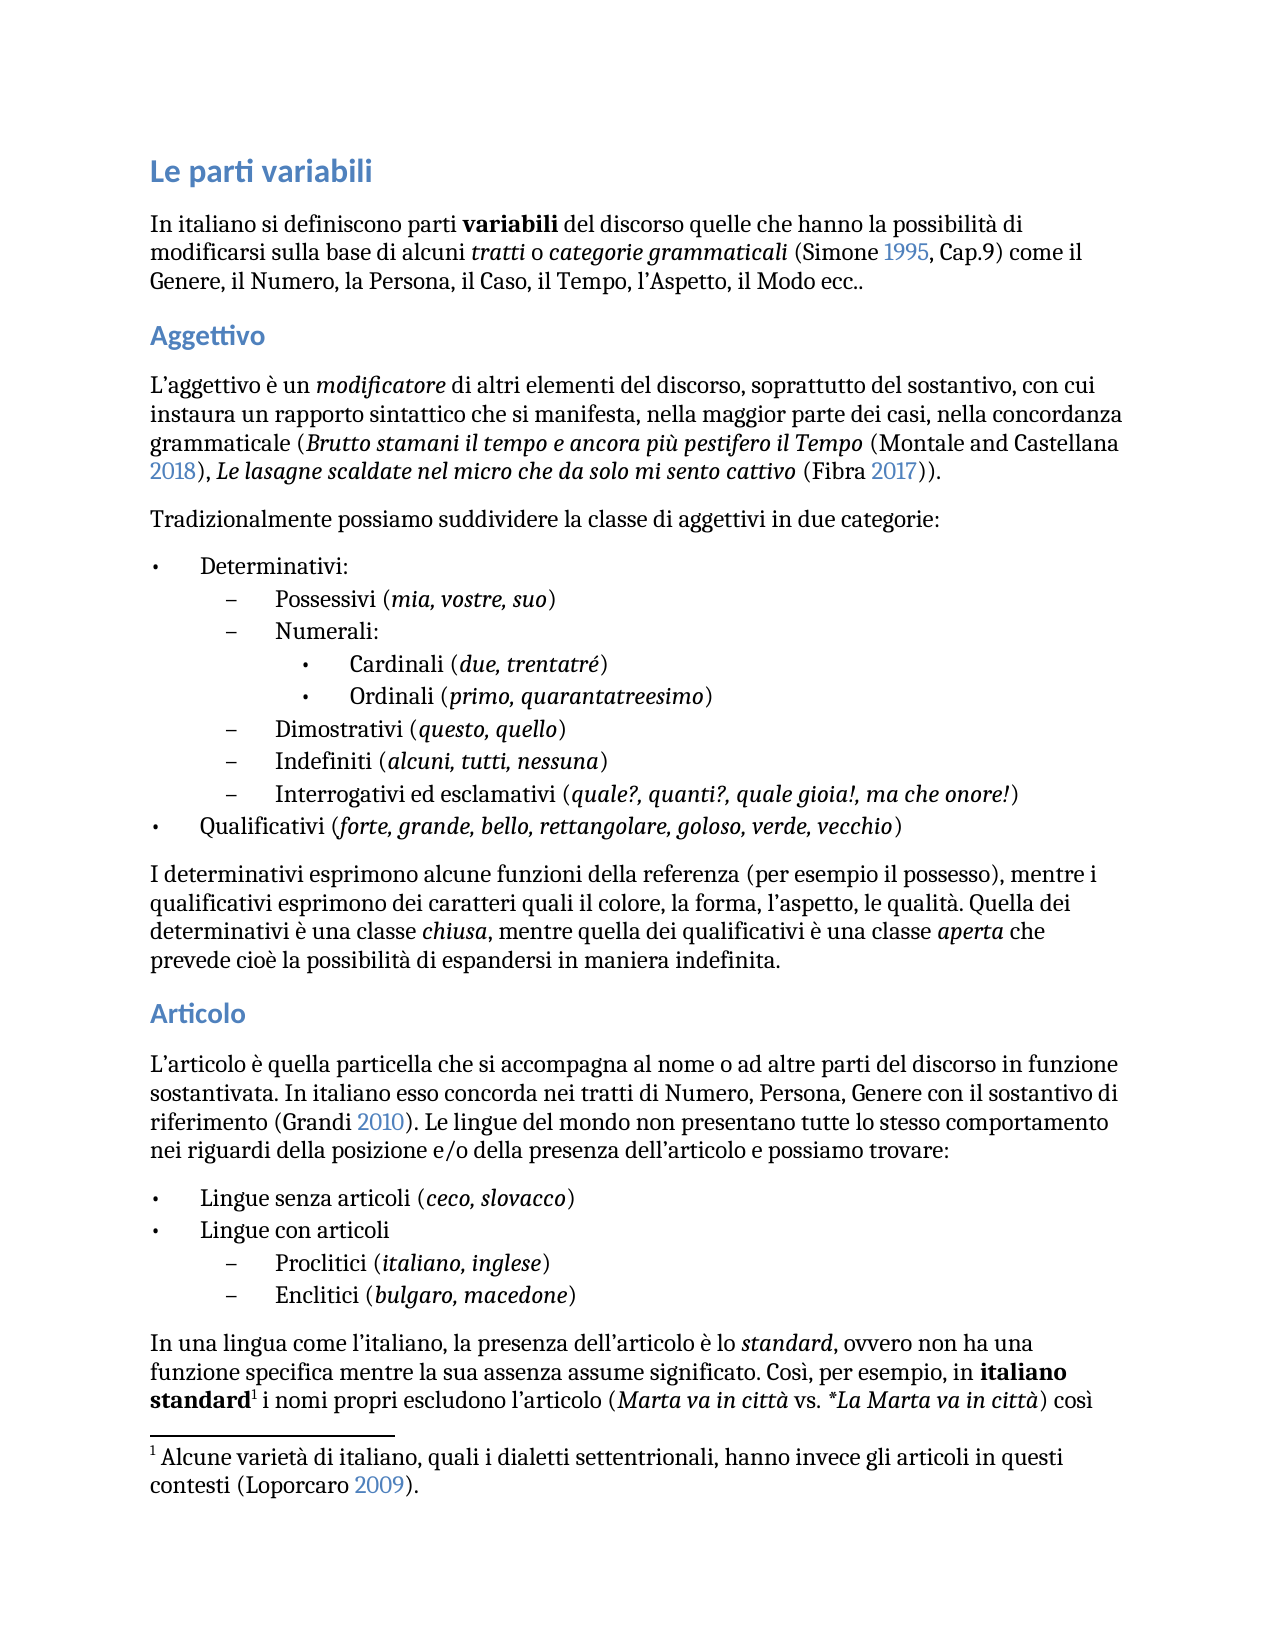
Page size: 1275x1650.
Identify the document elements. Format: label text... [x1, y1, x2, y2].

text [150, 1329, 1125, 1415]
subtitle Articolo [150, 996, 1125, 1031]
list Proclitici (italiano, inglese) [225, 1249, 1125, 1277]
list Lingue senza articoli (ceco, slovacco) [150, 1184, 1125, 1212]
list Lingue con articoli [150, 1216, 1125, 1245]
list Numerali: [225, 617, 1125, 646]
subtitle Aggettivo [150, 317, 1125, 352]
list Qualificativi (forte, grande, bello, rettangolare, goloso, verde, vecchio) [150, 812, 1125, 841]
list Dimostrativi (questo, quello) [225, 715, 1125, 743]
text Tradizionalmente possiamo suddividere la classe di aggettivi in due categorie: [150, 505, 1125, 533]
list Possessivi (mia, vostre, suo) [225, 585, 1125, 613]
subtitle Le parti variabili [150, 150, 1125, 191]
list Interrogativi ed esclamativi (quale?, quanti?, quale gioia!, ma che onore!) [225, 780, 1125, 808]
text I determinativi esprimono alcune funzioni della referenza (per esempio il possesso), mentre i qualificativi esprimono dei caratteri quali il colore, la forma, l’aspetto, le qualità. Quella dei determinativi è una classe chiusa, mentre quella dei qualificativi è una classe aperta che prevede cioè la possibilità di espandersi in maniera indefinita. [150, 860, 1125, 975]
list Determinativi: [150, 552, 1125, 581]
text In italiano si definiscono parti variabili del discorso quelle che hanno la possibilità di modificarsi sulla base di alcuni tratti o categorie grammaticali (Simone 1995, Cap.9) come il Genere, il Numero, la Persona, il Caso, il Tempo, l’Aspetto, il Modo ecc.. [150, 209, 1125, 296]
list Ordinali (primo, quarantatreesimo) [300, 682, 1125, 711]
list Indefiniti (alcuni, tutti, nessuna) [225, 747, 1125, 776]
list Cardinali (due, trentatré) [300, 650, 1125, 678]
text L’articolo è quella particella che si accompagna al nome o ad altre parti del discorso in funzione sostantivata. In italiano esso concorda nei tratti di Numero, Persona, Genere con il sostantivo di riferimento (Grandi 2010). Le lingue del mondo non presentano tutte lo stesso comportamento nei riguardi della posizione e/o della presenza dell’articolo e possiamo trovare: [150, 1050, 1125, 1165]
list Enclitici (bulgaro, macedone) [225, 1281, 1125, 1310]
text L’aggettivo è un modificatore di altri elementi del discorso, soprattutto del sostantivo, con cui instaura un rapporto sintattico che si manifesta, nella maggior parte dei casi, nella concordanza grammaticale (Brutto stamani il tempo e ancora più pestifero il Tempo (Montale and Castellana 2018), Le lasagne scaldate nel micro che da solo mi sento cattivo (Fibra 2017)). [150, 371, 1125, 486]
